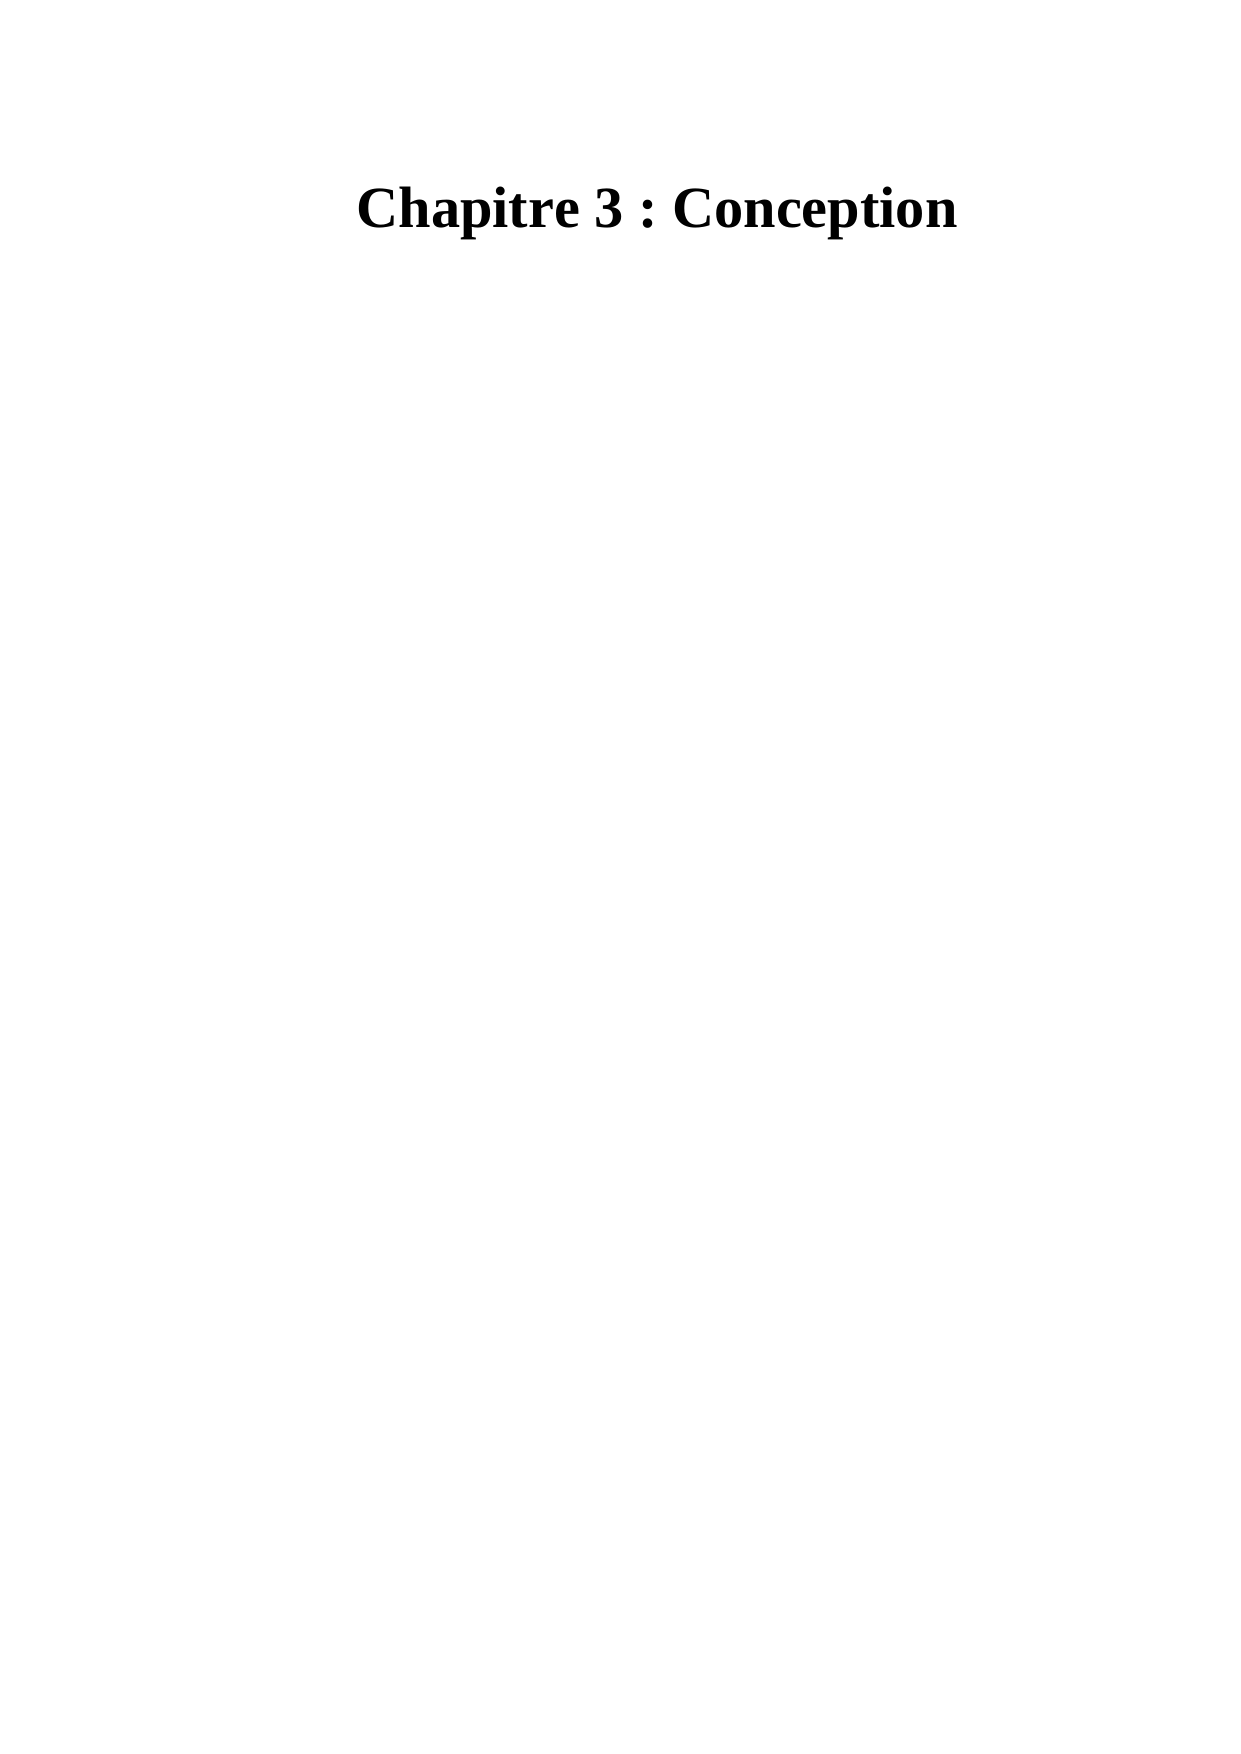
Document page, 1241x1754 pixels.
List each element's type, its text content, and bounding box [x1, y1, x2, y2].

subtitle Chapitre 3 : Conception [148, 173, 1092, 240]
